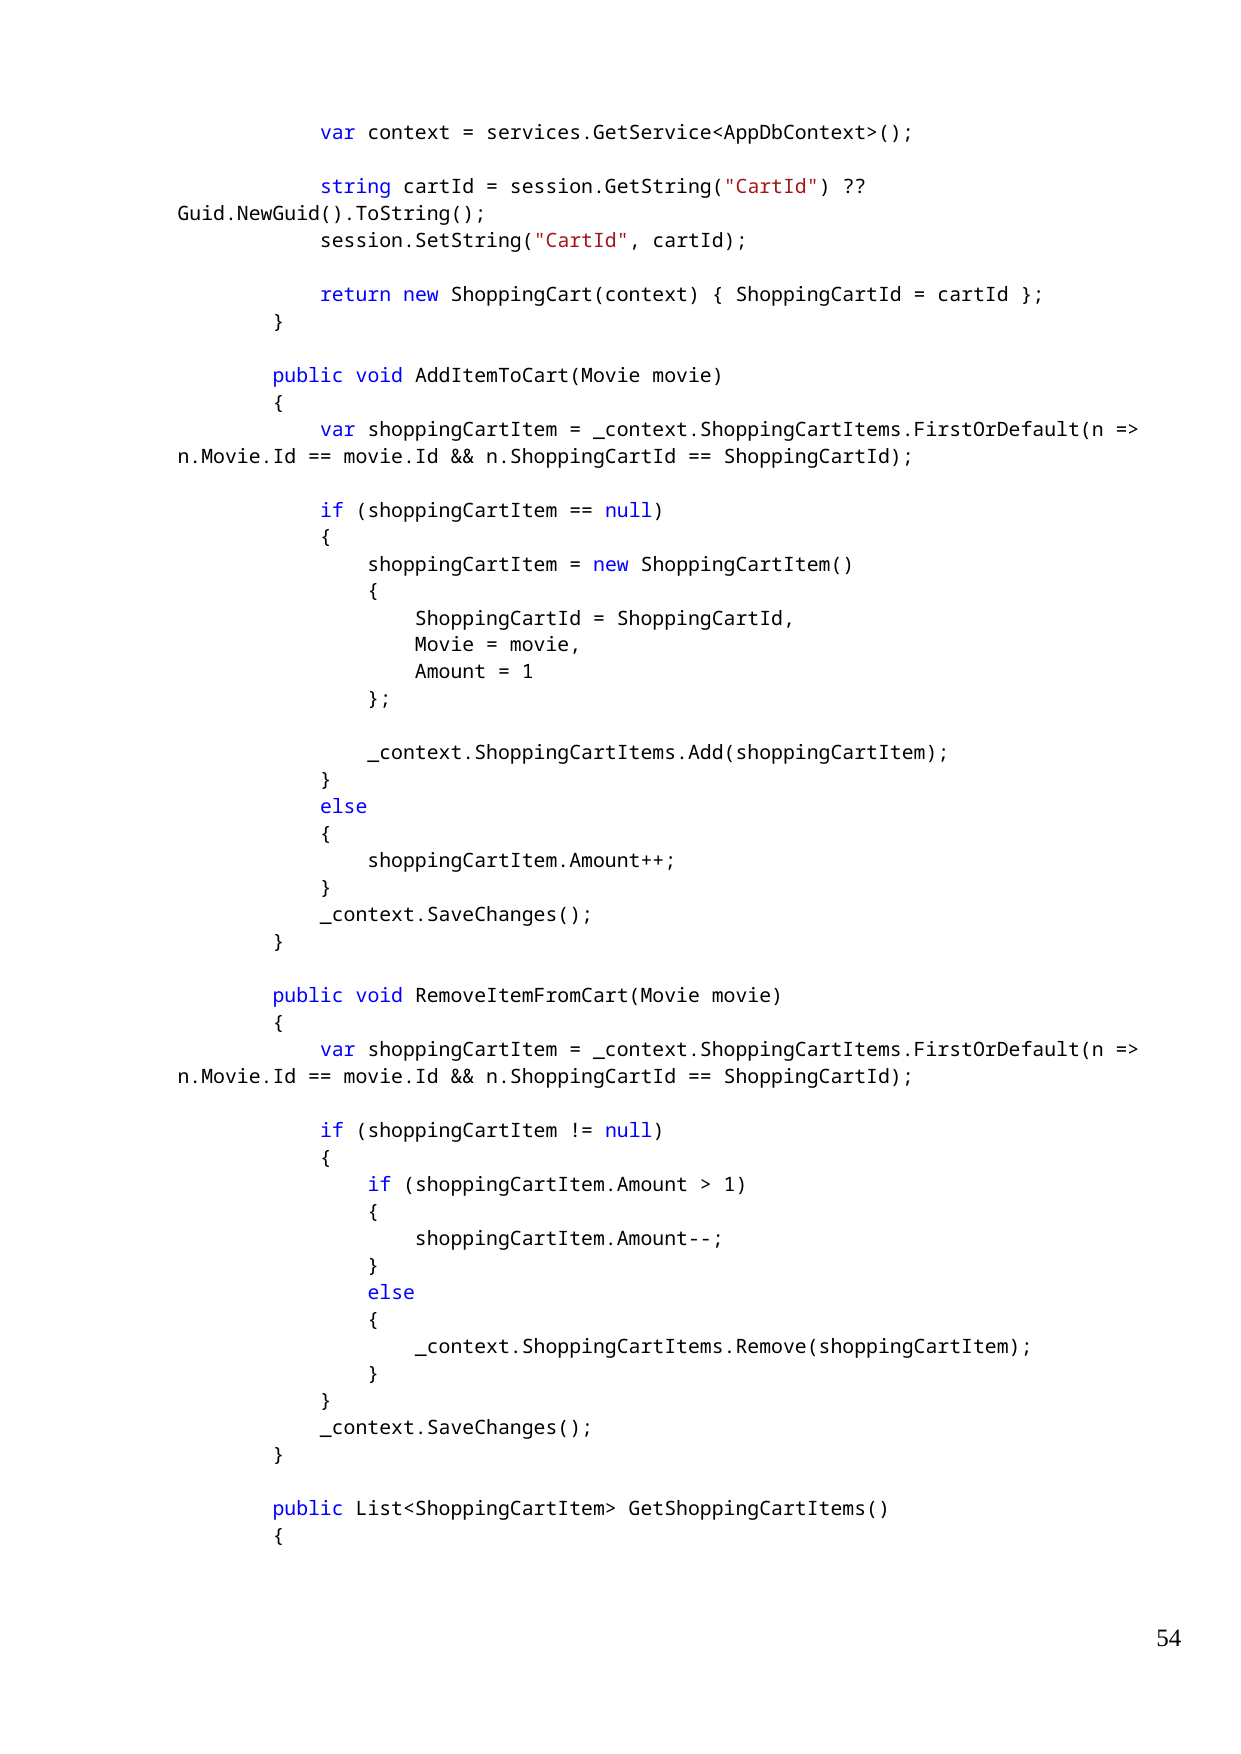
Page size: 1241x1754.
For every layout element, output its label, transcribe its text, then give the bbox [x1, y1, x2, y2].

text ShoppingCartId = ShoppingCartId, [177, 604, 1181, 631]
text } [177, 1251, 1181, 1278]
text var shoppingCartItem = _context.ShoppingCartItems.FirstOrDefault(n => n.Movie.Id == movie.Id && n.ShoppingCartId == ShoppingCartId); [177, 415, 1181, 469]
text public void AddItemToCart(Movie movie) [177, 361, 1181, 388]
text } [177, 1440, 1181, 1467]
text } [177, 1386, 1181, 1413]
text var shoppingCartItem = _context.ShoppingCartItems.FirstOrDefault(n => n.Movie.Id == movie.Id && n.ShoppingCartId == ShoppingCartId); [177, 1035, 1181, 1089]
text else [177, 793, 1181, 819]
text if (shoppingCartItem != null) [177, 1116, 1181, 1143]
text { [177, 1305, 1181, 1332]
text _context.ShoppingCartItems.Add(shoppingCartItem); [177, 739, 1181, 766]
text } [177, 766, 1181, 793]
text Movie = movie, [177, 631, 1181, 658]
text { [177, 1143, 1181, 1170]
text } [177, 1359, 1181, 1386]
text shoppingCartItem.Amount++; [177, 847, 1181, 873]
text Amount = 1 [177, 658, 1181, 685]
text else [177, 1278, 1181, 1305]
text session.SetString("CartId", cartId); [177, 226, 1181, 253]
text { [177, 577, 1181, 604]
text { [177, 819, 1181, 847]
text { [177, 388, 1181, 415]
text if (shoppingCartItem == null) [177, 496, 1181, 523]
text } [177, 307, 1181, 334]
text { [177, 1521, 1181, 1548]
text } [177, 927, 1181, 954]
text _context.SaveChanges(); [177, 901, 1181, 927]
text { [177, 1008, 1181, 1035]
text } [177, 873, 1181, 901]
text { [177, 523, 1181, 550]
text public void RemoveItemFromCart(Movie movie) [177, 981, 1181, 1008]
text }; [177, 685, 1181, 712]
text var context = services.GetService<AppDbContext>(); [177, 118, 1181, 145]
text _context.ShoppingCartItems.Remove(shoppingCartItem); [177, 1332, 1181, 1359]
text shoppingCartItem.Amount--; [177, 1224, 1181, 1251]
text { [177, 1197, 1181, 1224]
text string cartId = session.GetString("CartId") ?? Guid.NewGuid().ToString(); [177, 172, 1181, 226]
text return new ShoppingCart(context) { ShoppingCartId = cartId }; [177, 280, 1181, 307]
text if (shoppingCartItem.Amount > 1) [177, 1170, 1181, 1197]
text _context.SaveChanges(); [177, 1413, 1181, 1440]
text shoppingCartItem = new ShoppingCartItem() [177, 550, 1181, 577]
text public List<ShoppingCartItem> GetShoppingCartItems() [177, 1494, 1181, 1521]
